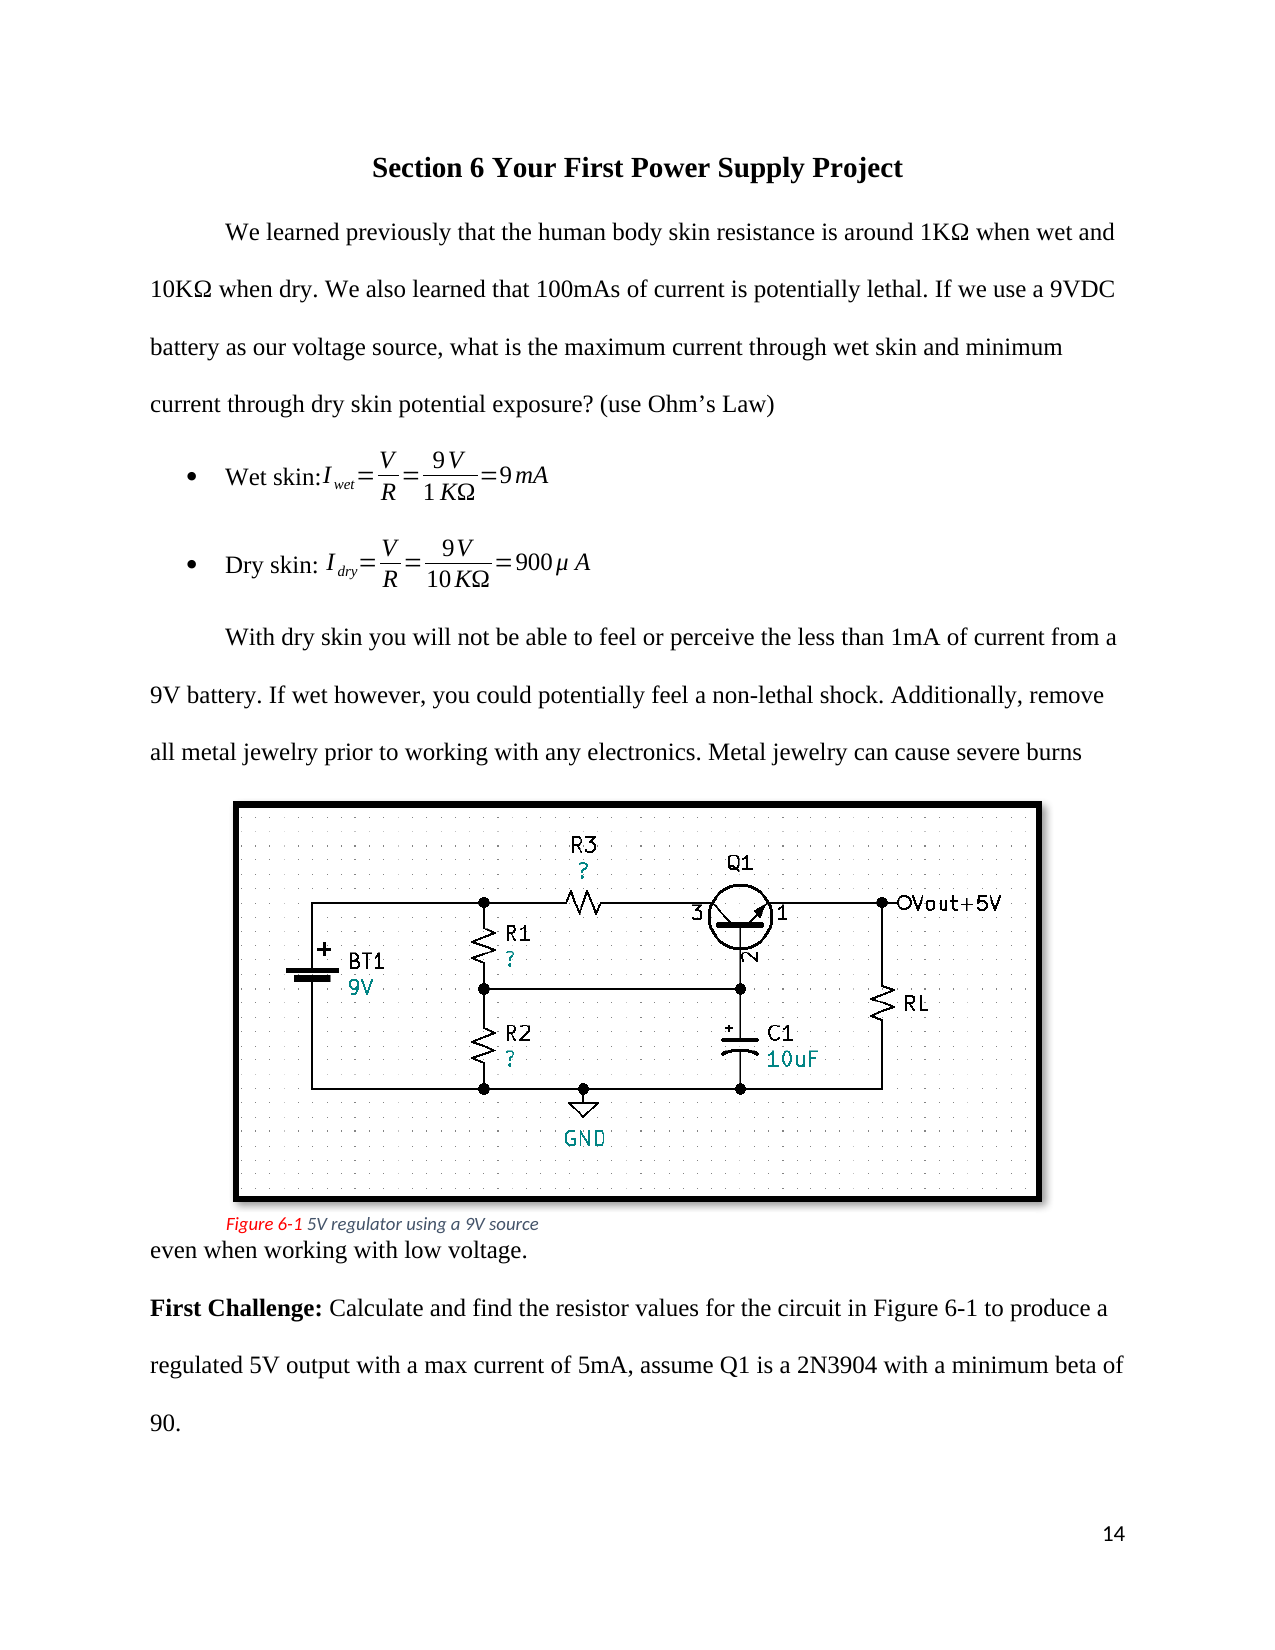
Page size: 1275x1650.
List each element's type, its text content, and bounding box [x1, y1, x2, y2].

list Dry skin: [187, 535, 1125, 594]
text Section 6 Your First Power Supply Project [150, 150, 1125, 183]
list Wet skin: [187, 447, 1125, 506]
text First Challenge: Calculate and find the resistor values for the circuit in Figure 6-1 to produce a regulated 5V output with a max current of 5mA, assume Q1 is a 2N3904 with a minimum beta of 90. [150, 1293, 1125, 1436]
text We learned previously that the human body skin resistance is around 1KΩ when wet and 10KΩ when dry. We also learned that 100mAs of current is potentially lethal. If we use a 9VDC battery as our voltage source, what is the maximum current through wet skin and minimum current through dry skin potential exposure? (use Ohm’s Law) [150, 217, 1125, 418]
picture [239, 808, 1036, 1196]
